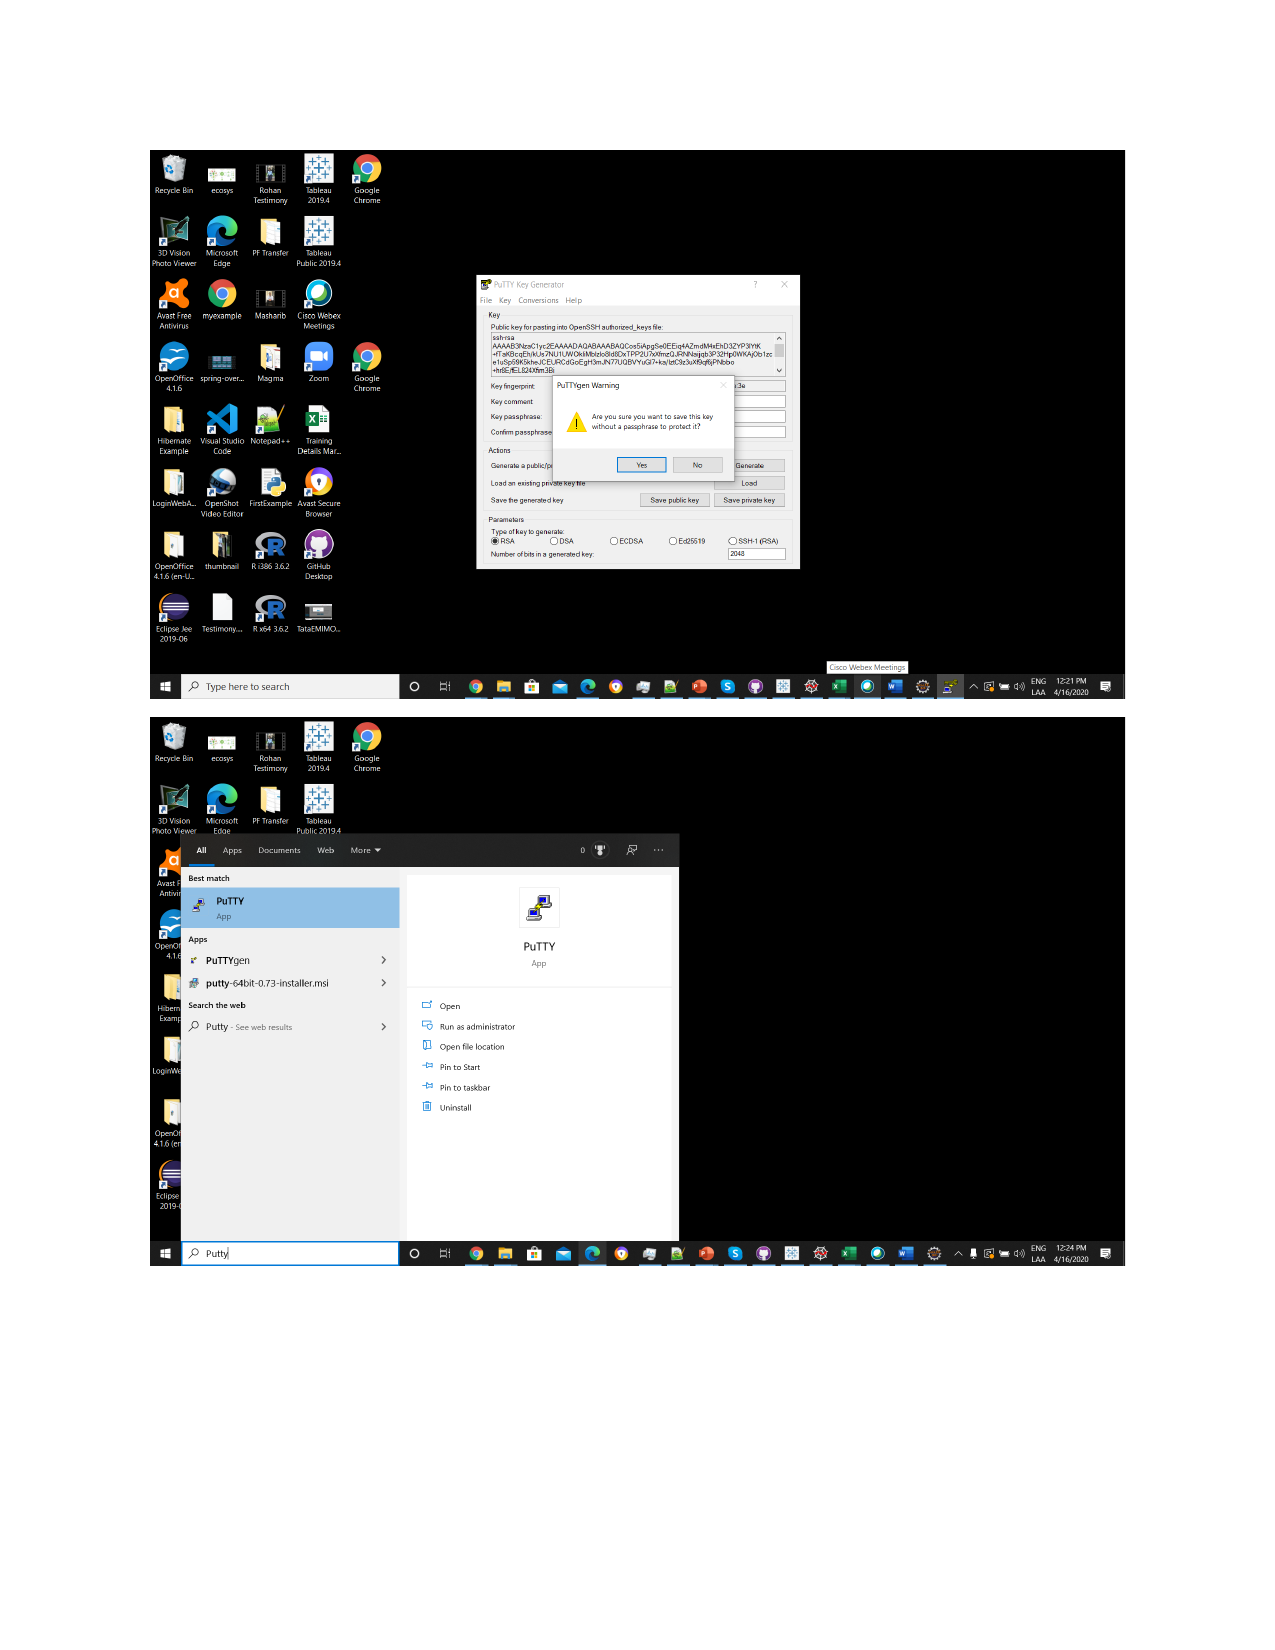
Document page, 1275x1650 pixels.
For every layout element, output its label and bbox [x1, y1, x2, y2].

picture [150, 717, 1125, 1266]
picture [150, 150, 1125, 699]
